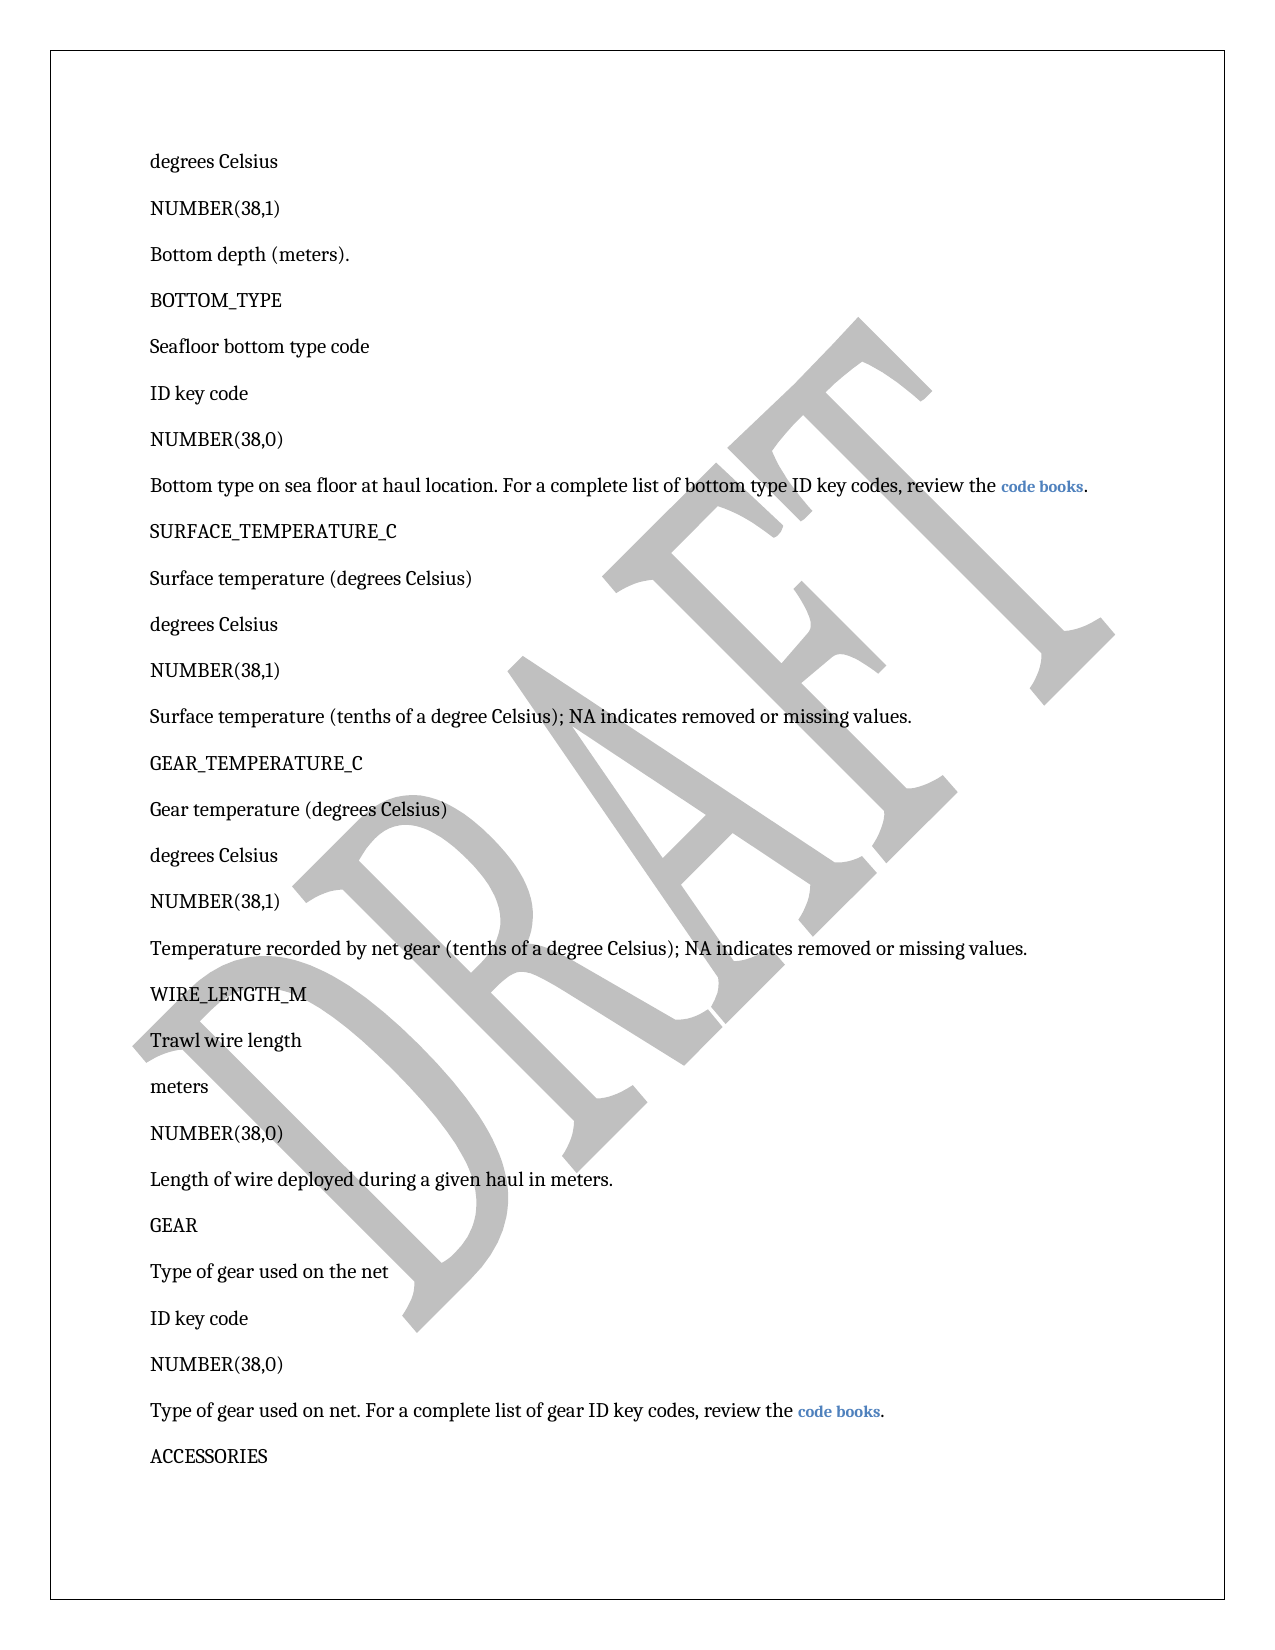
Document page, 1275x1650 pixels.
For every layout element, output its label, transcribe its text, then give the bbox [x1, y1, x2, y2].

text Seafloor bottom type code [150, 335, 1125, 359]
text Type of gear used on net. For a complete list of gear ID key codes, review the code books. [150, 1399, 1125, 1423]
text NUMBER(38,0) [150, 1121, 1125, 1145]
text Length of wire deployed during a given haul in meters. [150, 1167, 1125, 1191]
text NUMBER(38,1) [150, 659, 1125, 683]
text WIRE_LENGTH_M [150, 982, 1125, 1006]
text Gear temperature (degrees Celsius) [150, 797, 1125, 821]
text Surface temperature (degrees Celsius) [150, 566, 1125, 590]
text NUMBER(38,0) [150, 1352, 1125, 1376]
text SURFACE_TEMPERATURE_C [150, 520, 1125, 544]
text ID key code [150, 1306, 1125, 1330]
text ACCESSORIES [150, 1445, 1125, 1469]
text degrees Celsius [150, 612, 1125, 636]
text Surface temperature (tenths of a degree Celsius); NA indicates removed or missing values. [150, 705, 1125, 729]
text Trawl wire length [150, 1029, 1125, 1053]
text degrees Celsius [150, 150, 1125, 174]
text NUMBER(38,1) [150, 196, 1125, 220]
text degrees Celsius [150, 844, 1125, 868]
text Type of gear used on the net [150, 1260, 1125, 1284]
text NUMBER(38,0) [150, 427, 1125, 451]
text GEAR [150, 1214, 1125, 1238]
text meters [150, 1075, 1125, 1099]
text Bottom type on sea floor at haul location. For a complete list of bottom type ID key codes, review the code books. [150, 474, 1125, 498]
text GEAR_TEMPERATURE_C [150, 751, 1125, 775]
text Bottom depth (meters). [150, 242, 1125, 266]
text Temperature recorded by net gear (tenths of a degree Celsius); NA indicates removed or missing values. [150, 936, 1125, 960]
text ID key code [150, 381, 1125, 405]
text NUMBER(38,1) [150, 890, 1125, 914]
text BOTTOM_TYPE [150, 289, 1125, 313]
